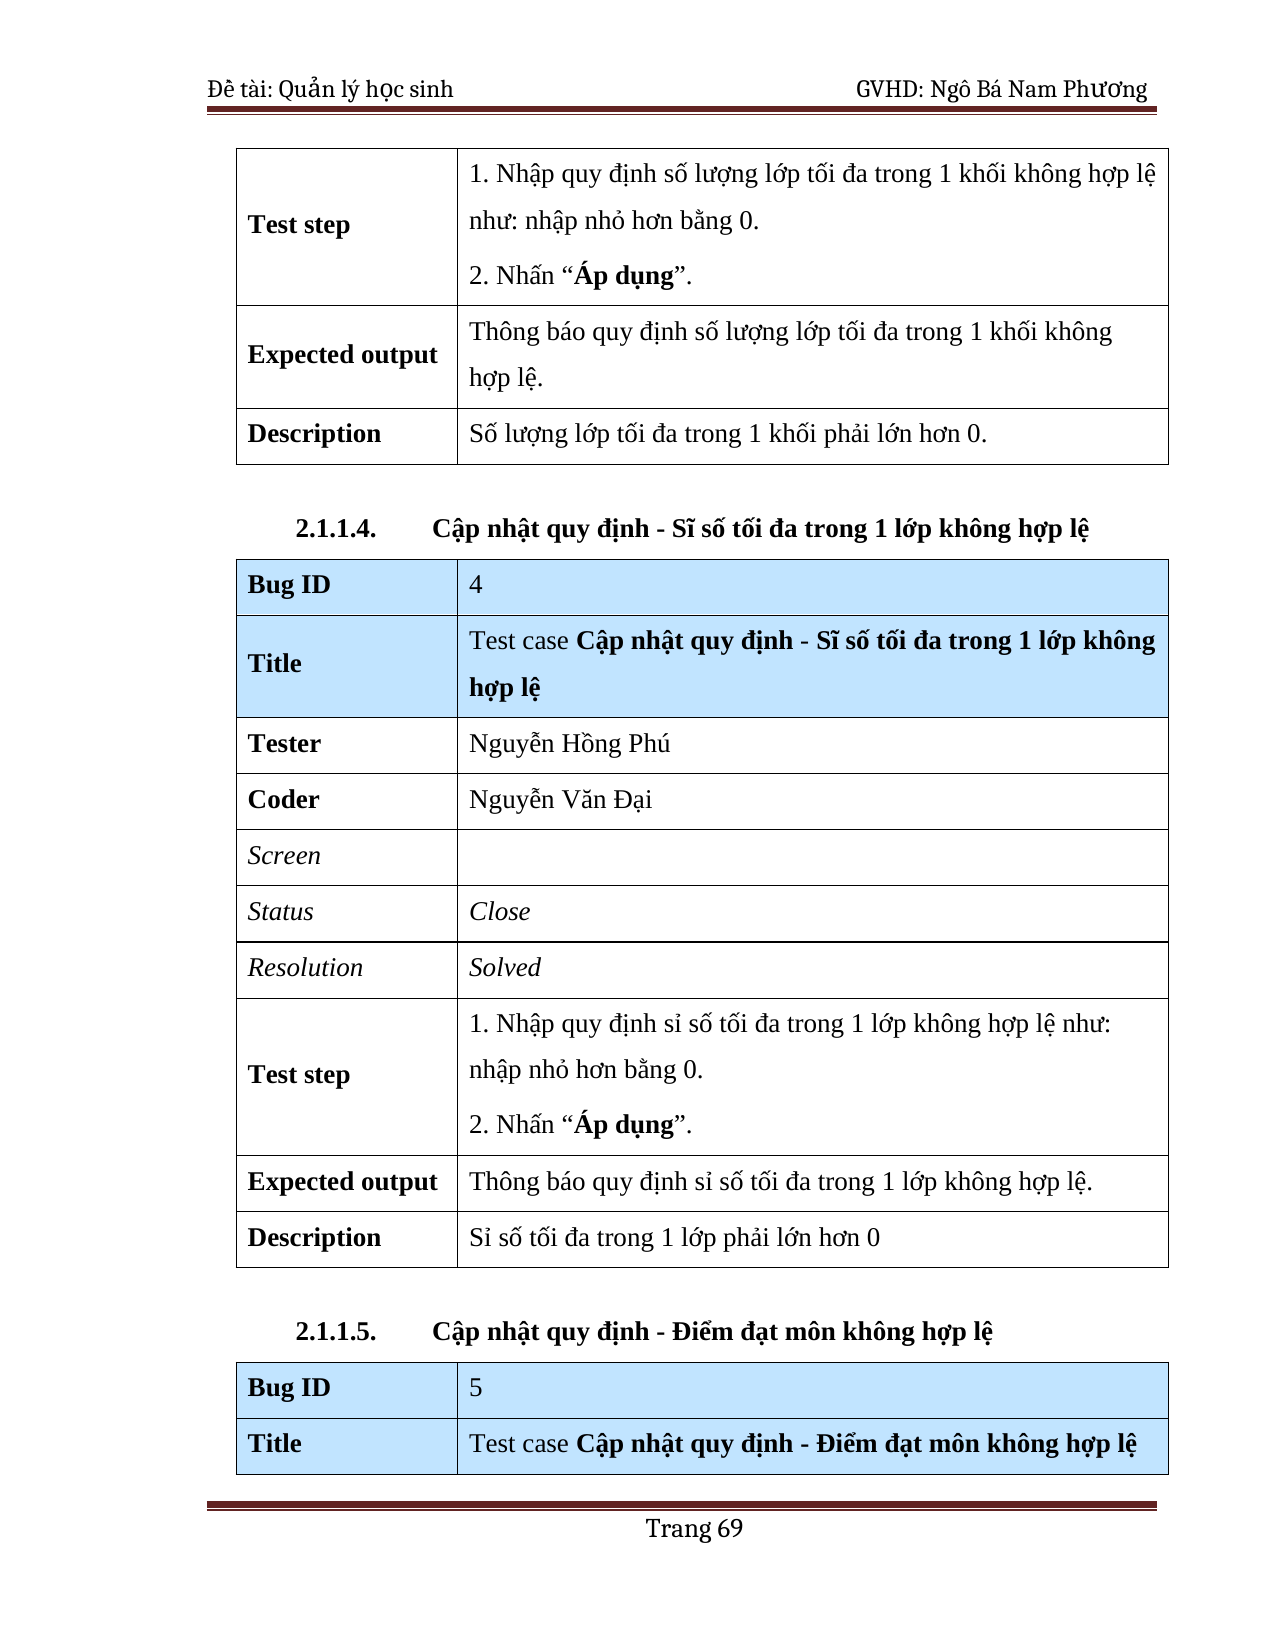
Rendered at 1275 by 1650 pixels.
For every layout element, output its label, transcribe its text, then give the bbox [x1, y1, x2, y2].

table_cell Thông báo quy định số lượng lớp tối đa trong 1 khối không hợp lệ. [458, 306, 1168, 408]
table_cell Coder [237, 774, 457, 829]
table_header 5 [458, 1363, 1168, 1418]
table_cell Nguyễn Hồng Phú [458, 718, 1168, 773]
table_cell Expected output [237, 306, 457, 408]
table_cell Title [237, 616, 457, 717]
table_cell Title [237, 1419, 457, 1474]
table_header Bug ID [237, 560, 457, 614]
table_cell Test case Cập nhật quy định - Điểm đạt môn không hợp lệ [458, 1419, 1168, 1474]
table_cell Status [237, 886, 457, 941]
table_cell Sỉ số tối đa trong 1 lớp phải lớn hơn 0 [458, 1212, 1168, 1267]
table_cell Description [237, 1212, 457, 1267]
table_cell Số lượng lớp tối đa trong 1 khối phải lớn hơn 0. [458, 409, 1168, 464]
table_cell Resolution [237, 943, 457, 997]
table_cell Close [458, 886, 1168, 941]
table_cell Thông báo quy định sỉ số tối đa trong 1 lớp không hợp lệ. [458, 1156, 1168, 1211]
table_cell 1. Nhập quy định số lượng lớp tối đa trong 1 khối không hợp lệ như: nhập nhỏ hơn bằng 0. 2. Nhấn “Áp dụng”. [458, 149, 1168, 305]
table_cell Test step [237, 149, 457, 305]
table_cell Solved [458, 943, 1168, 997]
table_cell Test case Cập nhật quy định - Sĩ số tối đa trong 1 lớp không hợp lệ [458, 616, 1168, 717]
table_cell 1. Nhập quy định sỉ số tối đa trong 1 lớp không hợp lệ như: nhập nhỏ hơn bằng 0. 2. Nhấn “Áp dụng”. [458, 999, 1168, 1155]
table_cell Test step [237, 999, 457, 1155]
table_cell Screen [237, 830, 457, 885]
list Cập nhật quy định - Sĩ số tối đa trong 1 lớp không hợp lệ [207, 512, 1157, 543]
table_cell Expected output [237, 1156, 457, 1211]
table_cell Description [237, 409, 457, 464]
table_header Bug ID [237, 1363, 457, 1418]
table_cell Nguyễn Văn Đại [458, 774, 1168, 829]
table_header 4 [458, 560, 1168, 614]
list Cập nhật quy định - Điểm đạt môn không hợp lệ [207, 1315, 1157, 1346]
table_cell Tester [237, 718, 457, 773]
table_cell [458, 830, 1168, 885]
